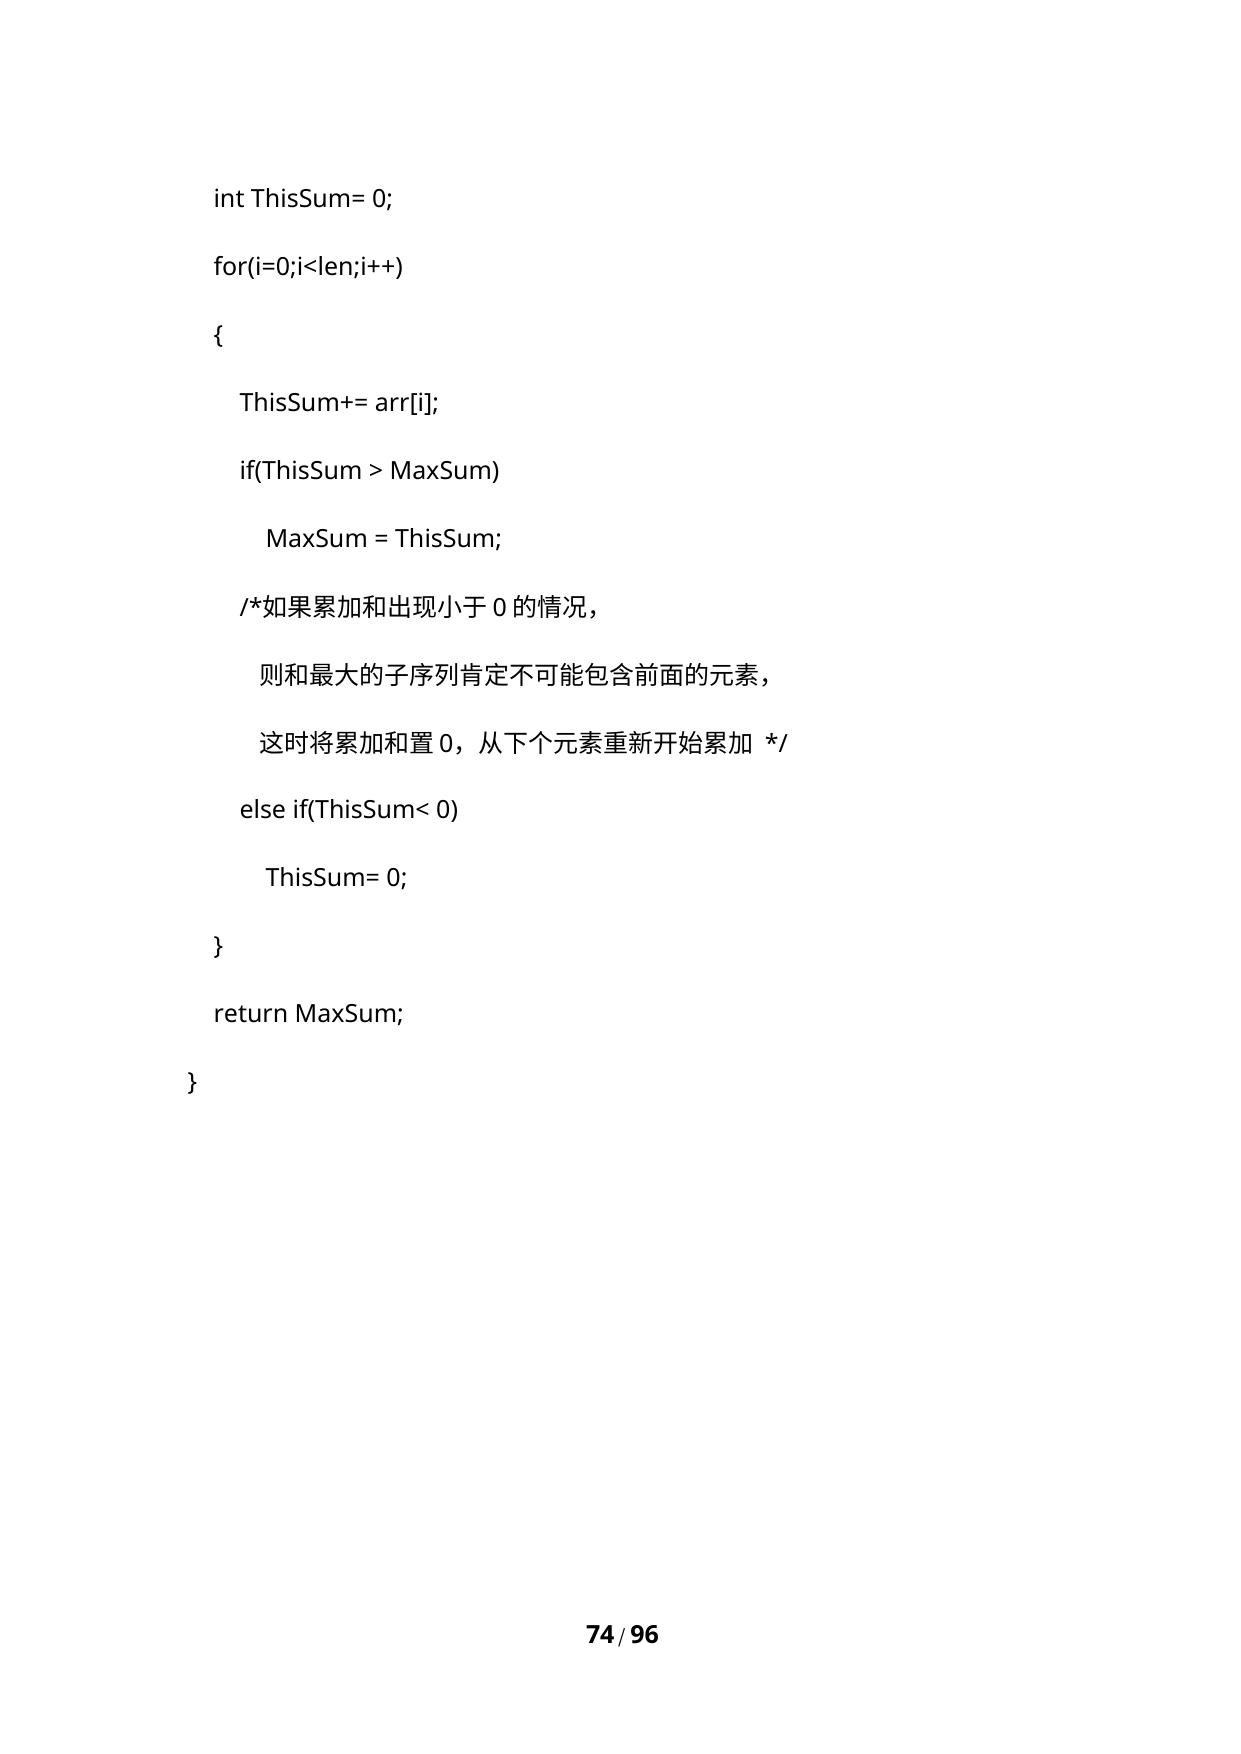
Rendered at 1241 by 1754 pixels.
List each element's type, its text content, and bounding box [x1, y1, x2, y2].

list ThisSum= 0; [187, 843, 1128, 911]
list MaxSum = ThisSum; [187, 503, 1128, 571]
list 这时将累加和置0，从下个元素重新开始累加 */ [187, 707, 1128, 775]
list /*如果累加和出现小于0的情况， [187, 571, 1128, 639]
list ThisSum+= arr[i]; [187, 368, 1128, 436]
list { [187, 300, 1128, 368]
list int ThisSum= 0; [187, 164, 1128, 232]
list return MaxSum; [187, 979, 1128, 1047]
list else if(ThisSum< 0) [187, 775, 1128, 843]
list } [187, 911, 1128, 979]
list } [187, 1047, 1128, 1115]
list for(i=0;i<len;i++) [187, 232, 1128, 300]
list if(ThisSum > MaxSum) [187, 436, 1128, 503]
list 则和最大的子序列肯定不可能包含前面的元素， [187, 639, 1128, 707]
